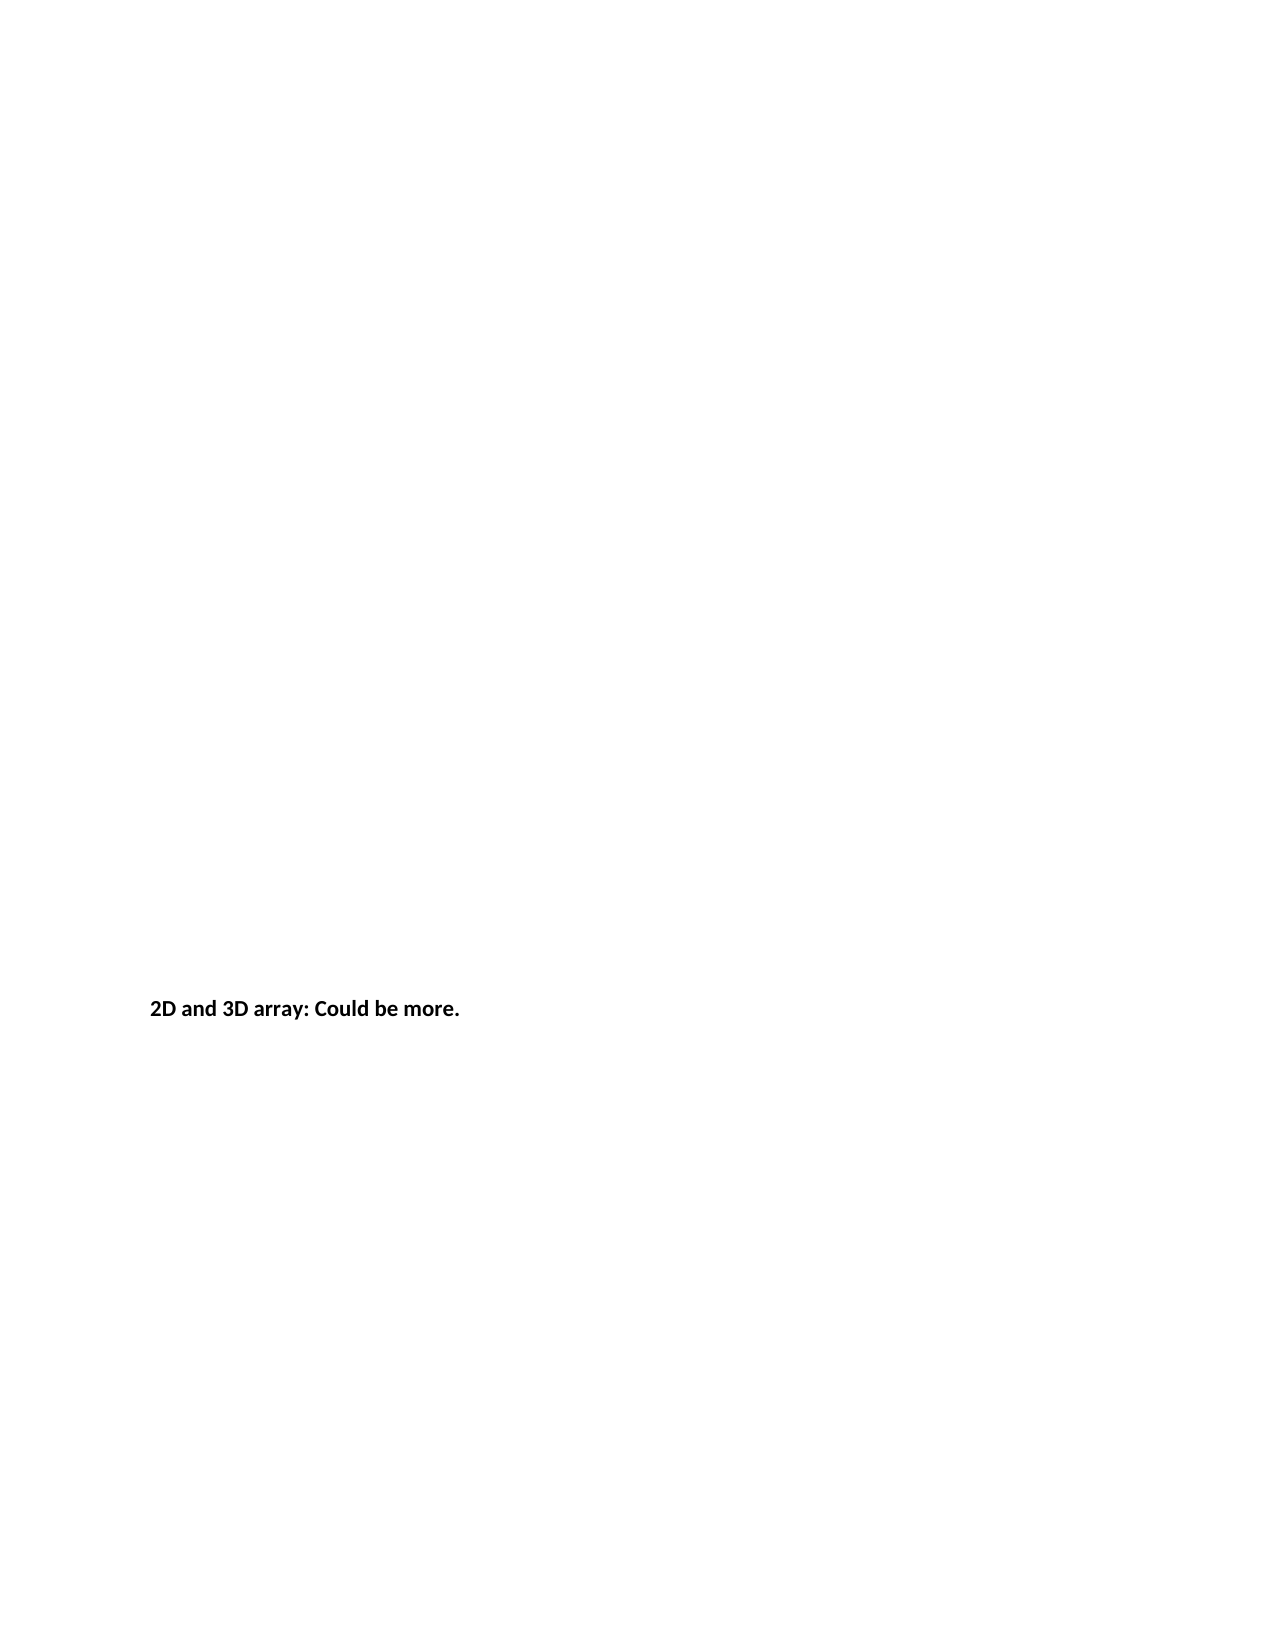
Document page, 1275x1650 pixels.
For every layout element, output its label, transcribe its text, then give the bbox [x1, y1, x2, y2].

text 2D and 3D array: Could be more. [150, 994, 1125, 1022]
